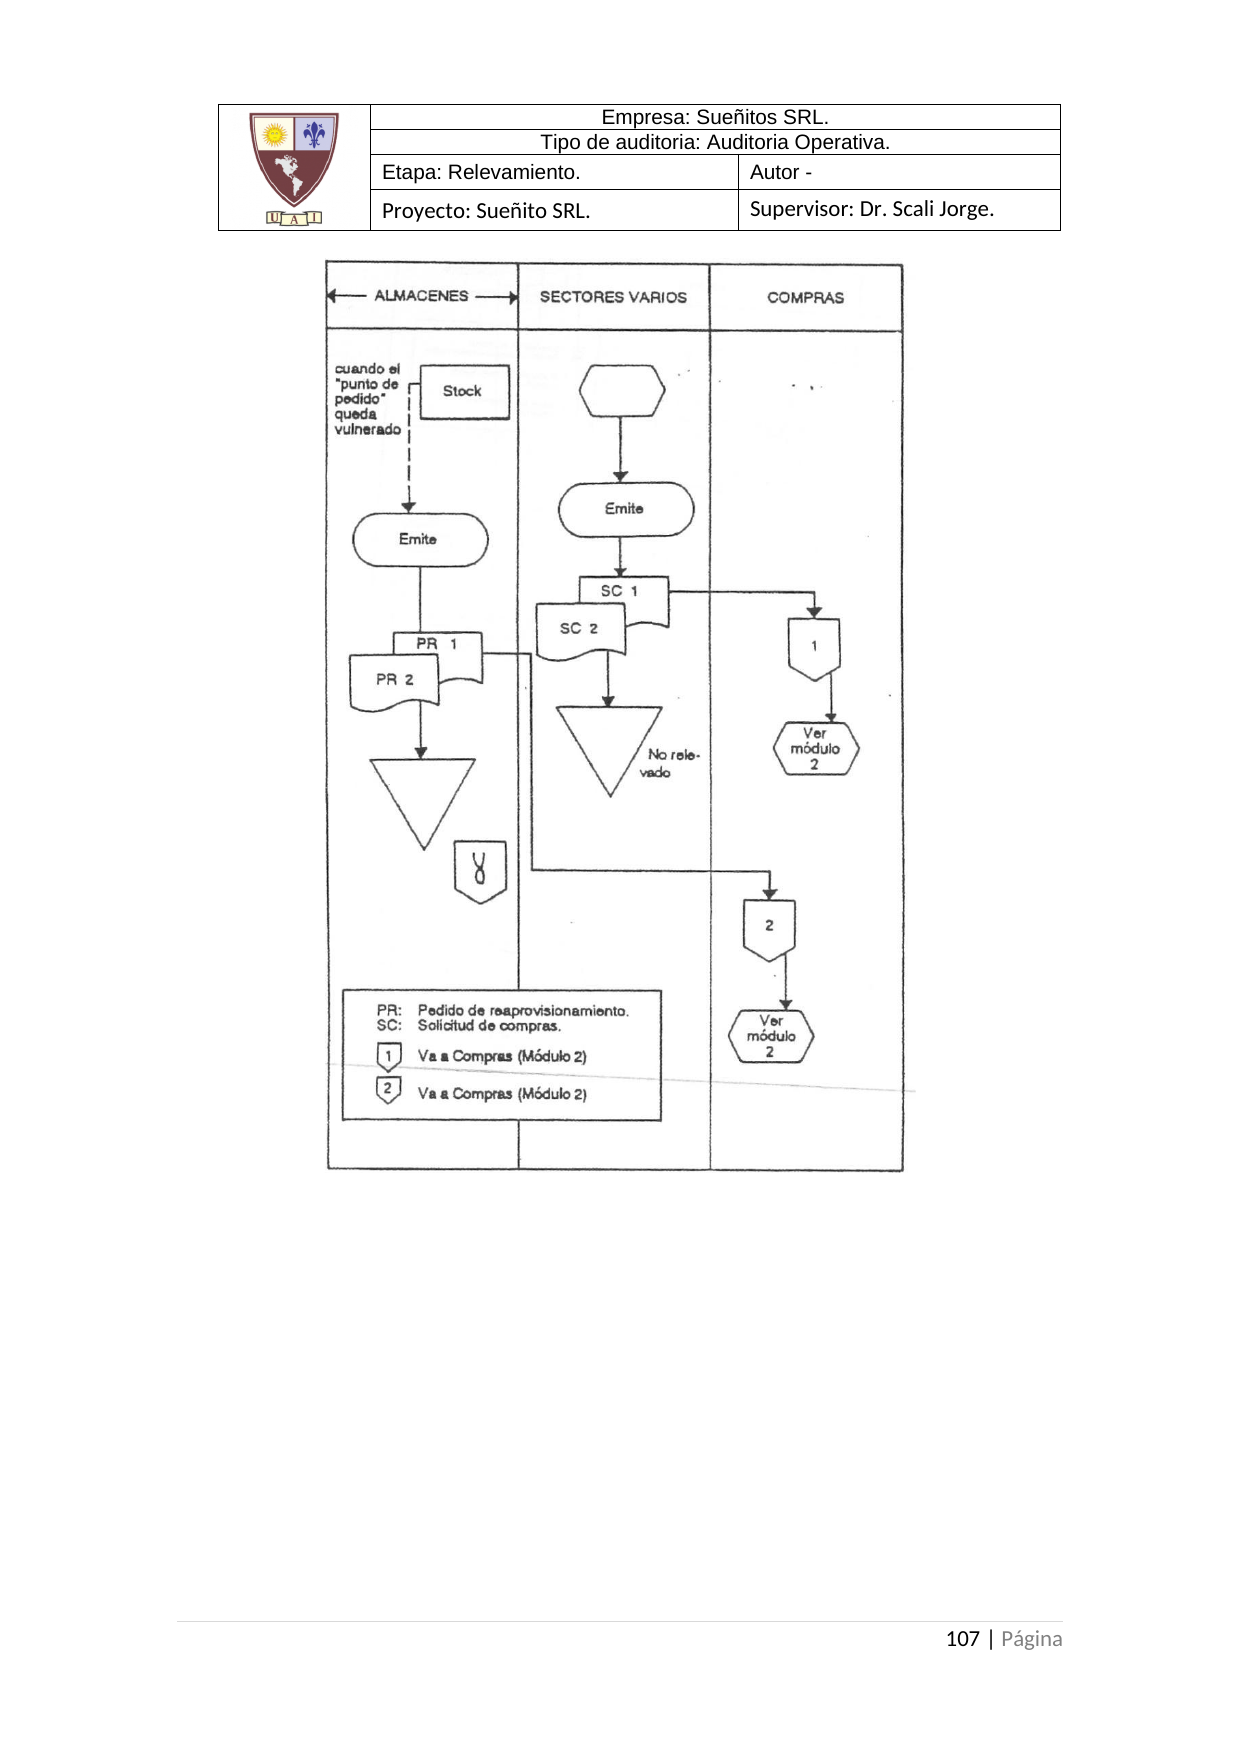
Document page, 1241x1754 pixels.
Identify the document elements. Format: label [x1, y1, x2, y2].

picture [324, 258, 916, 1173]
picture [229, 105, 360, 230]
